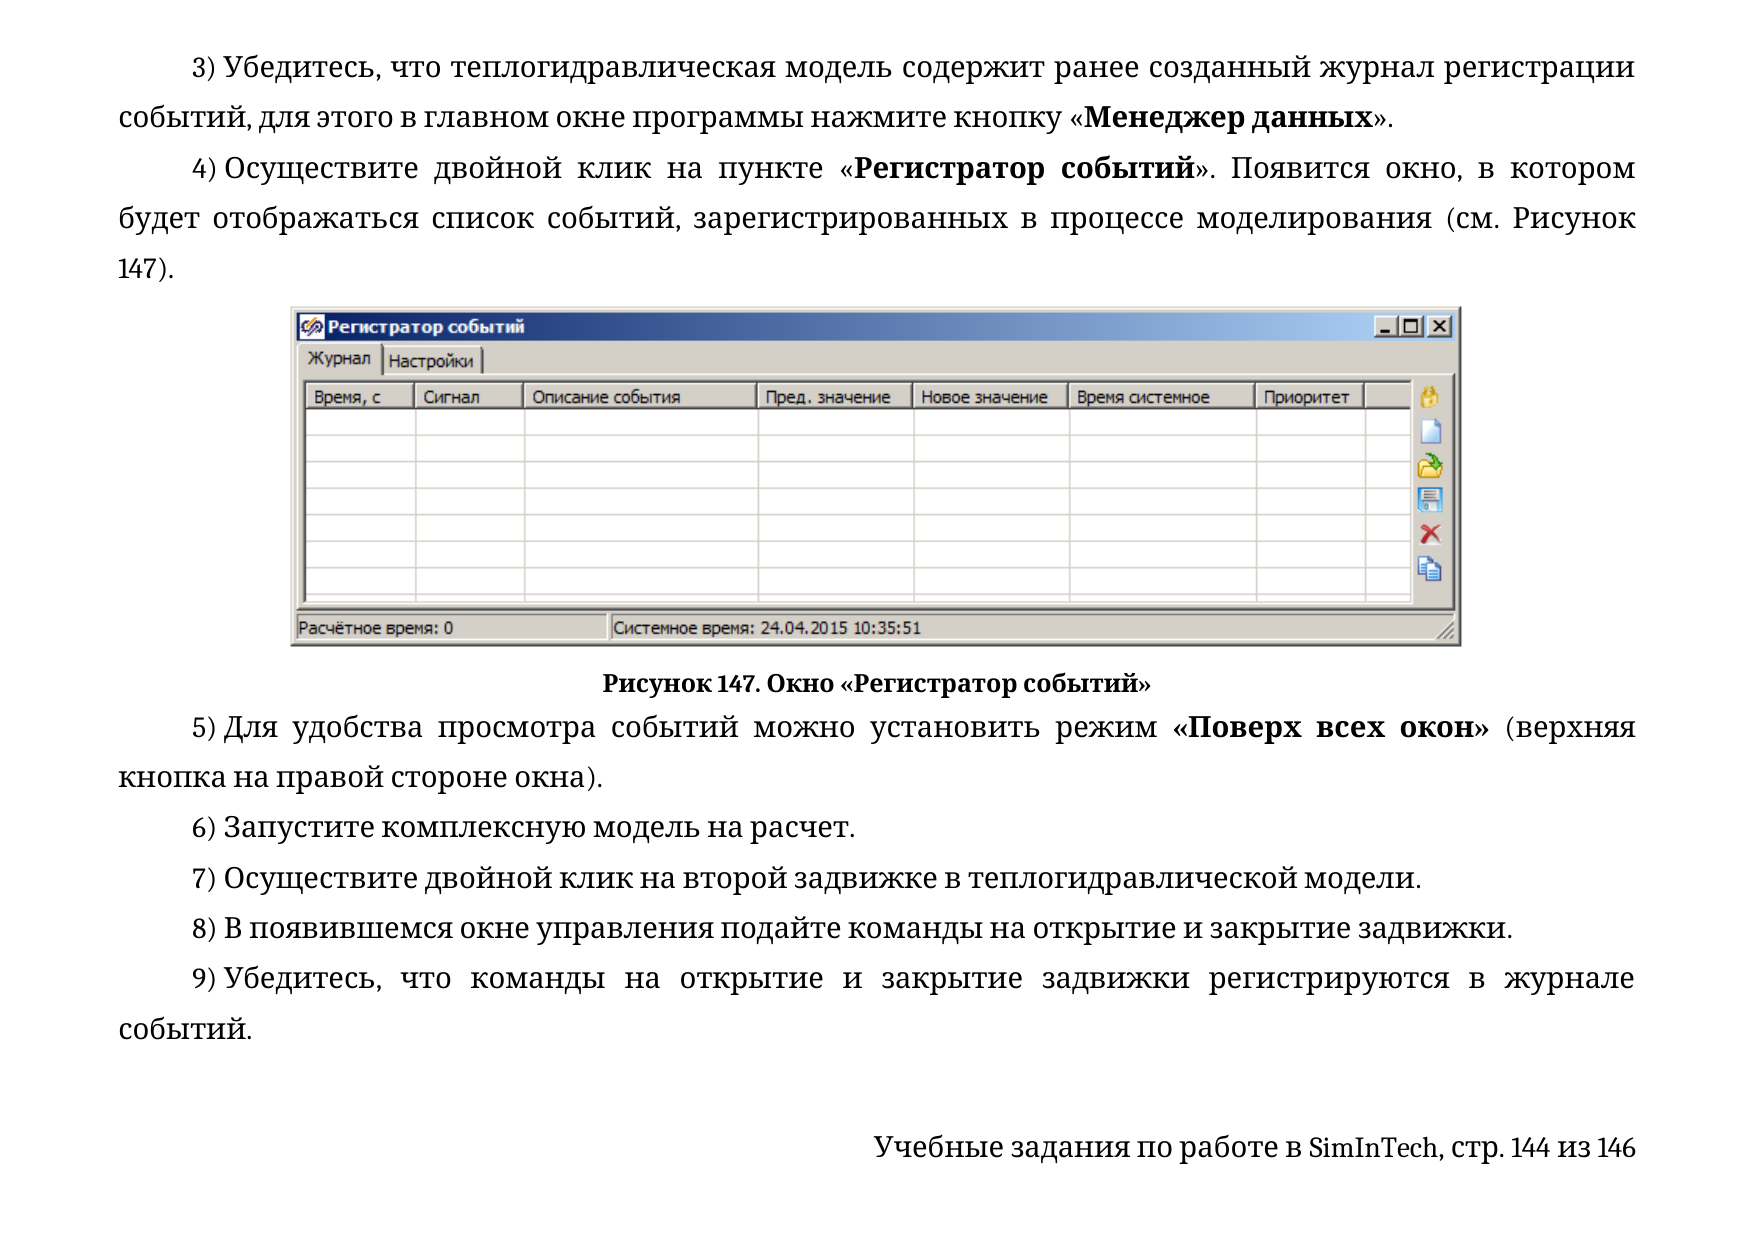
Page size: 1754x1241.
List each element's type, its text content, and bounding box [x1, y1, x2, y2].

picture [283, 302, 1471, 653]
list Убедитесь, что команды на открытие и закрытие задвижки регистрируются в журнале событий. [118, 963, 1636, 1046]
list Осуществите двойной клик на второй задвижке в теплогидравлической модели. [118, 862, 1636, 896]
list В появившемся окне управления подайте команды на открытие и закрытие задвижки. [118, 912, 1636, 946]
list Для удобства просмотра событий можно установить режим «Поверх всех окон» (верхняя кнопка на правой стороне окна). [118, 711, 1636, 795]
list Запустите комплексную модель на расчет. [118, 812, 1636, 845]
list Убедитесь, что теплогидравлическая модель содержит ранее созданный журнал регистрации событий, для этого в главном окне программы нажмите кнопку «Менеджер данных». [118, 51, 1636, 135]
